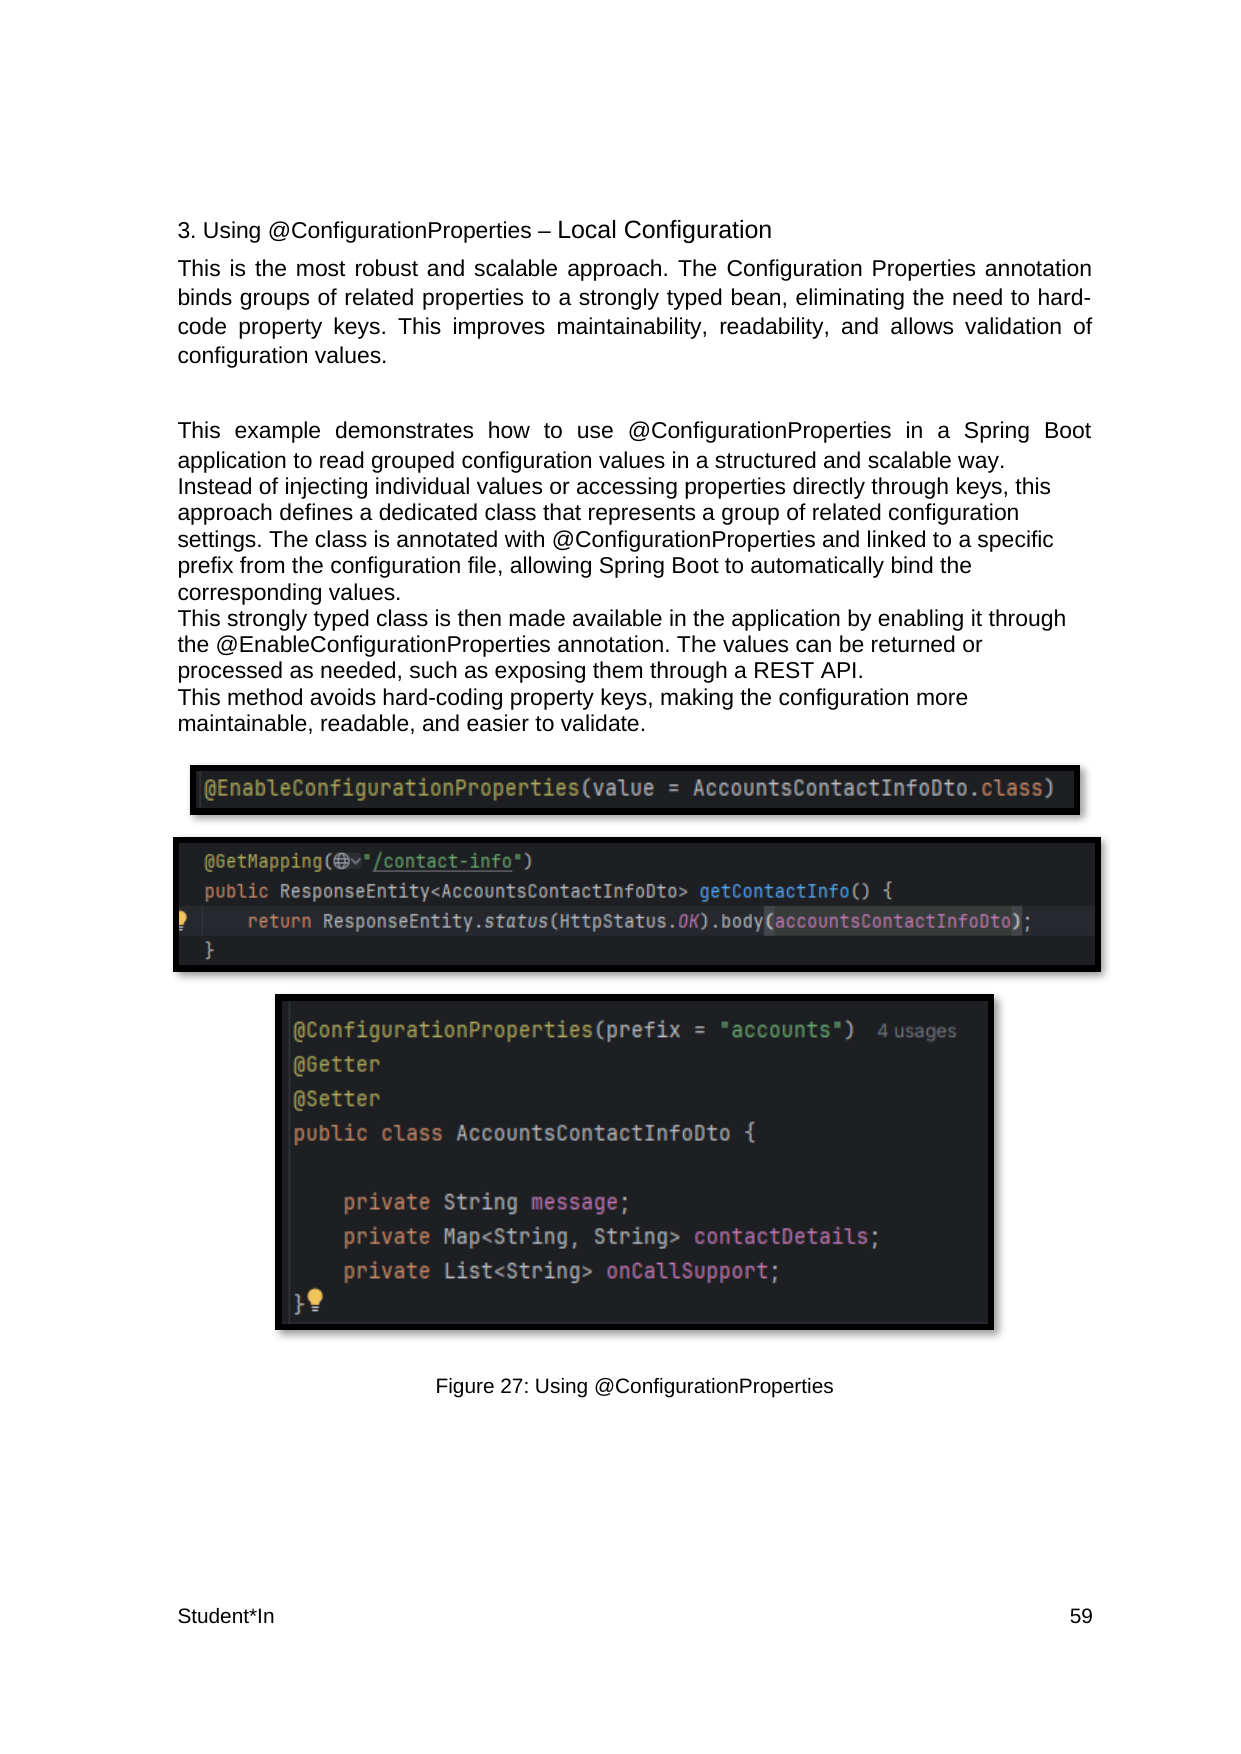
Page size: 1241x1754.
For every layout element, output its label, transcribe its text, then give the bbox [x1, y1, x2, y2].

text 3. Using @ConfigurationProperties – Local Configuration [177, 215, 1092, 244]
text This strongly typed class is then made available in the application by enabling it through the @EnableConfigurationProperties annotation. The values can be returned or processed as needed, such as exposing them through a REST API. [177, 605, 1092, 684]
picture [282, 1001, 988, 1324]
text This example demonstrates how to use @ConfigurationProperties in a Spring Boot application to read grouped configuration values in a structured and scalable way. [177, 415, 1092, 473]
picture [179, 843, 1095, 965]
picture [196, 771, 1074, 808]
text Instead of injecting individual values or accessing properties directly through keys, this approach defines a dedicated class that represents a group of related configuration settings. The class is annotated with @ConfigurationProperties and linked to a specific prefix from the configuration file, allowing Spring Boot to automatically bind the corresponding values. [177, 473, 1092, 605]
text This is the most robust and scalable approach. The Configuration Properties annotation binds groups of related properties to a strongly typed bean, eliminating the need to hard-code property keys. This improves maintainability, readability, and allows validation of configuration values. [177, 252, 1092, 369]
text This method avoids hard-coding property keys, making the configuration more maintainable, readable, and easier to validate. [177, 684, 1092, 737]
